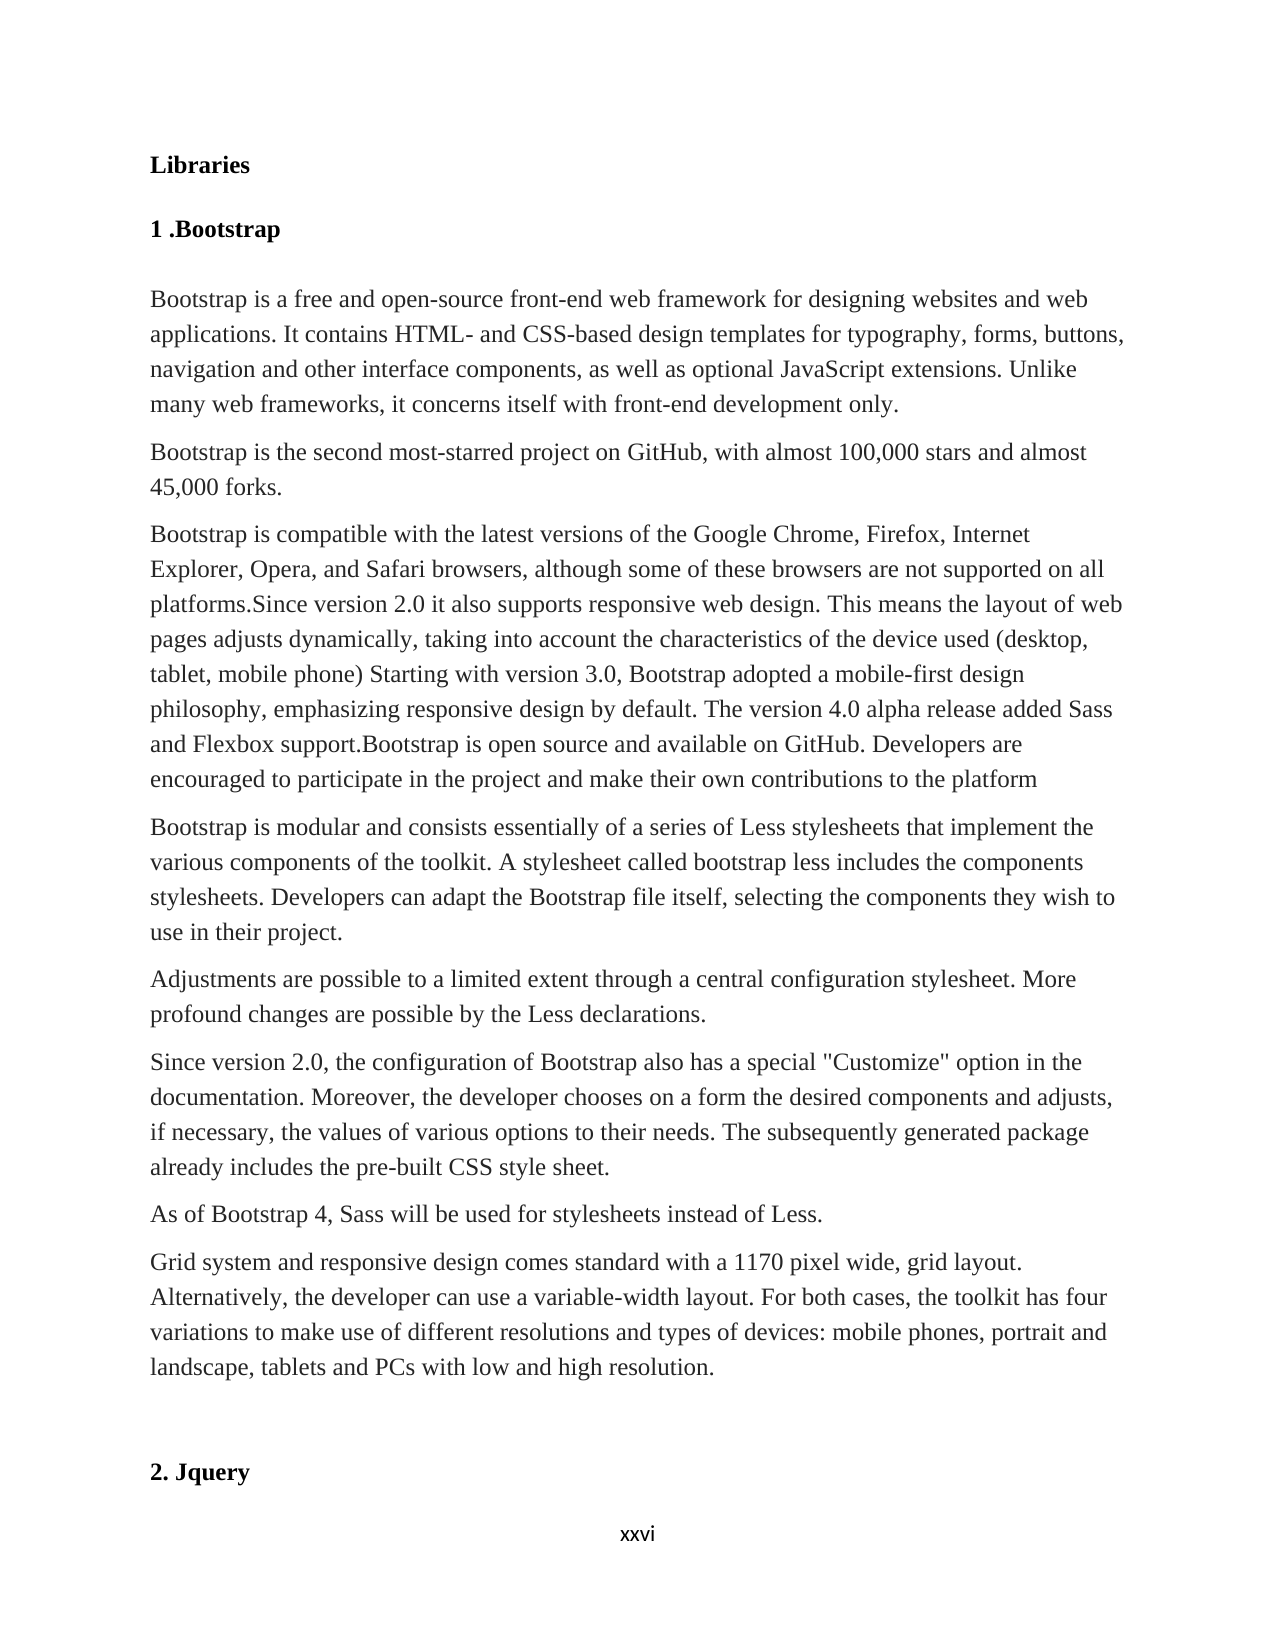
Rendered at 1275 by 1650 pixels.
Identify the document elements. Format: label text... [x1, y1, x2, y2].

text 2. Jquery [150, 1457, 1125, 1486]
text Bootstrap is the second most-starred project on GitHub, with almost 100,000 stars and almost 45,000 forks. [150, 430, 1125, 500]
text Grid system and responsive design comes standard with a 1170 pixel wide, grid layout. Alternatively, the developer can use a variable-width layout. For both cases, the toolkit has four variations to make use of different resolutions and types of devices: mobile phones, portrait and landscape, tablets and PCs with low and high resolution. [150, 1240, 1125, 1380]
text Since version 2.0, the configuration of Bootstrap also has a special "Customize" option in the documentation. Moreover, the developer chooses on a form the desired components and adjusts, if necessary, the values of various options to their needs. The subsequently generated package already includes the pre-built CSS style sheet. [150, 1040, 1125, 1180]
text 1 .Bootstrap [150, 214, 1125, 243]
text As of Bootstrap 4, Sass will be used for stylesheets instead of Less. [150, 1193, 1125, 1228]
text Libraries [150, 150, 1125, 179]
text Bootstrap is a free and open-source front-end web framework for designing websites and web applications. It contains HTML- and CSS-based design templates for typography, forms, buttons, navigation and other interface components, as well as optional JavaScript extensions. Unlike many web frameworks, it concerns itself with front-end development only. [150, 278, 1125, 418]
text Bootstrap is modular and consists essentially of a series of Less stylesheets that implement the various components of the toolkit. A stylesheet called bootstrap less includes the components stylesheets. Developers can adapt the Bootstrap file itself, selecting the components they wish to use in their project. [150, 805, 1125, 945]
text Adjustments are possible to a limited extent through a central configuration stylesheet. More profound changes are possible by the Less declarations. [150, 958, 1125, 1028]
text Bootstrap is compatible with the latest versions of the Google Chrome, Firefox, Internet Explorer, Opera, and Safari browsers, although some of these browsers are not supported on all platforms.Since version 2.0 it also supports responsive web design. This means the layout of web pages adjusts dynamically, taking into account the characteristics of the device used (desktop, tablet, mobile phone) Starting with version 3.0, Bootstrap adopted a mobile-first design philosophy, emphasizing responsive design by default. The version 4.0 alpha release added Sass and Flexbox support.Bootstrap is open source and available on GitHub. Developers are encouraged to participate in the project and make their own contributions to the platform [150, 513, 1125, 793]
